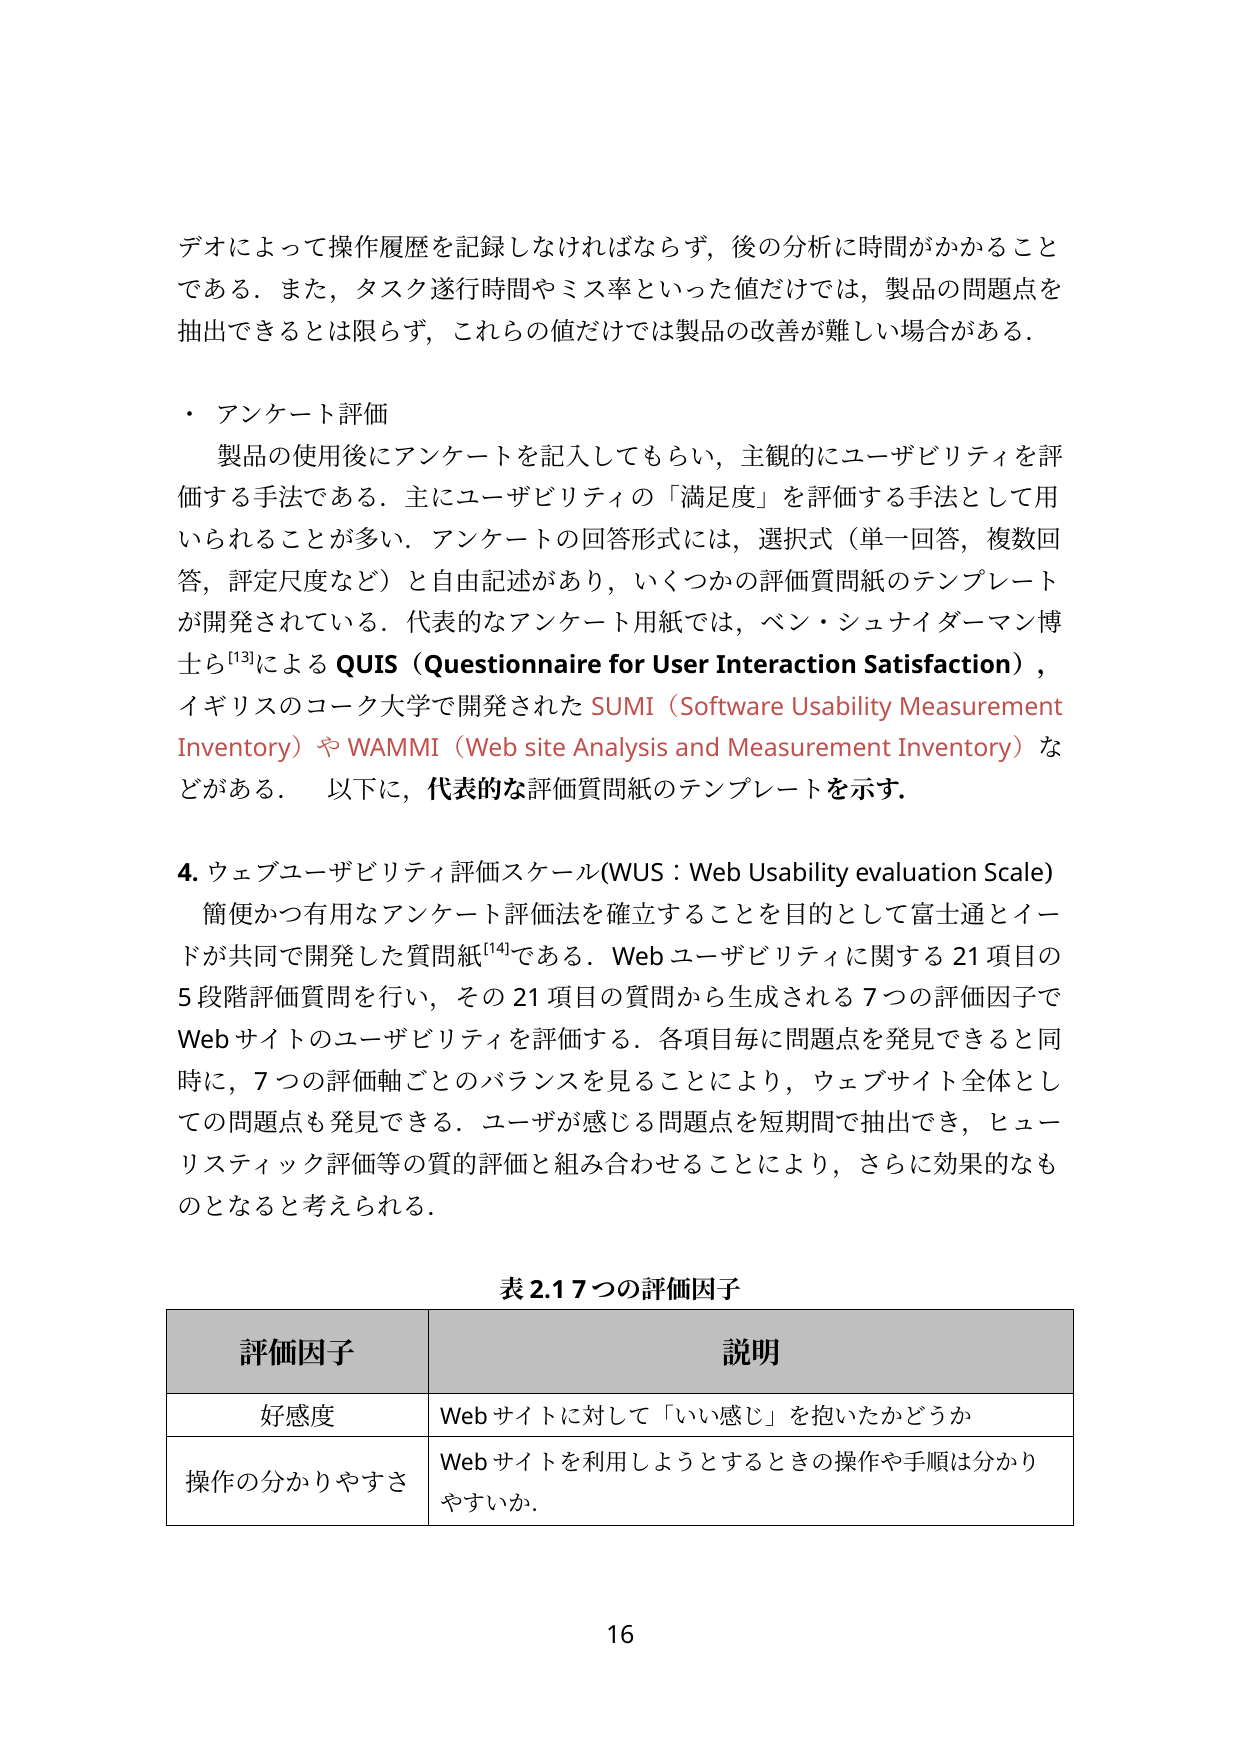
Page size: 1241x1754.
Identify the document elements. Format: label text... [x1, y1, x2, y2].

table_cell 好感度 [167, 1394, 428, 1436]
table_cell Webサイトに対して「いい感じ」を抱いたかどうか [429, 1394, 1073, 1436]
text 4. ウェブユーザビリティ評価スケール(WUS：Web Usability evaluation Scale) [177, 850, 1063, 892]
text 簡便かつ有用なアンケート評価法を確立することを目的として富士通とイードが共同で開発した質問紙[14]である．Webユーザビリティに関する21項目の5段階評価質問を行い，その21項目の質問から生成される7つの評価因子でWebサイトのユーザビリティを評価する．各項目毎に問題点を発見できると同時に，7 つの評価軸ごとのバランスを見ることにより，ウェブサイト全体としての問題点も発見できる．ユーザが感じる問題点を短期間で抽出でき，ヒューリスティック評価等の質的評価と組み合わせることにより，さらに効果的なものとなると考えられる． [177, 892, 1063, 1225]
table_cell 操作の分かりやすさ [167, 1437, 428, 1525]
list アンケート評価 [177, 392, 1063, 433]
table_header 評価因子 [167, 1310, 428, 1393]
table_header 説明 [429, 1310, 1073, 1393]
table_cell Webサイトを利用しようとするときの操作や手順は分かりやすいか． [429, 1437, 1073, 1525]
text 表2.1 7つの評価因子 [177, 1267, 1063, 1308]
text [177, 225, 1063, 350]
text 製品の使用後にアンケートを記入してもらい，主観的にユーザビリティを評価する手法である．主にユーザビリティの「満足度」を評価する手法として用いられることが多い．アンケートの回答形式には，選択式（単一回答，複数回答，評定尺度など）と自由記述があり，いくつかの評価質問紙のテンプレートが開発されている．代表的なアンケート用紙では，ベン・シュナイダーマン博士ら[13]によるQUIS（Questionnaire for User Interaction Satisfaction），イギリスのコーク大学で開発されたSUMI（Software Usability Measurement Inventory）やWAMMI（Web site Analysis and Measurement Inventory）などがある． 以下に，代表的な評価質問紙のテンプレートを示す． [177, 433, 1063, 808]
